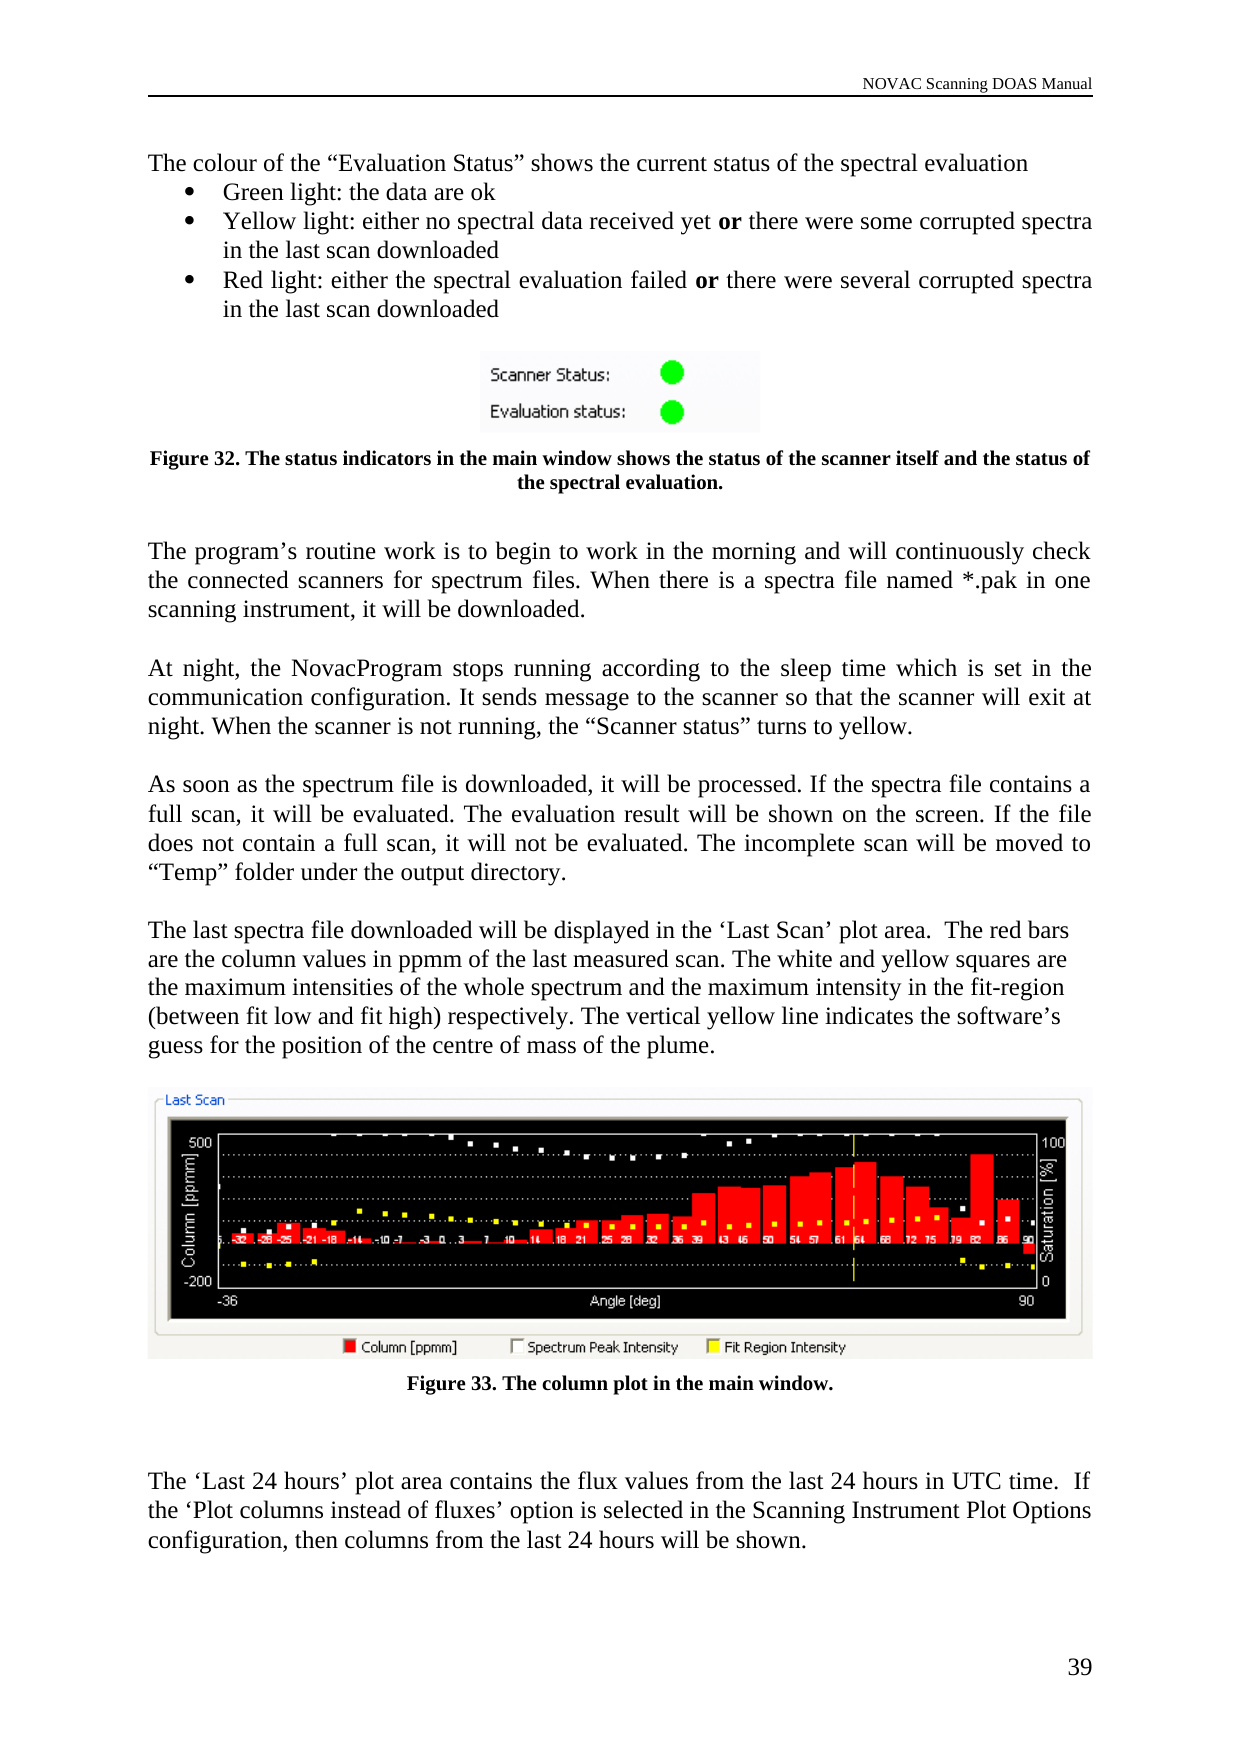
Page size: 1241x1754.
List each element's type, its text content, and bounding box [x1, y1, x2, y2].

list Green light: the data are ok [185, 177, 1093, 206]
text As soon as the spectrum file is downloaded, it will be processed. If the spectra file contains a full scan, it will be evaluated. The evaluation result will be shown on the screen. If the file does not contain a full scan, it will not be evaluated. The incomplete scan will be moved to “Temp” folder under the output directory. [148, 769, 1093, 886]
list Red light: either the spectral evaluation failed or there were several corrupted spectra in the last scan downloaded [185, 264, 1093, 323]
text Figure 32. The status indicators in the main window shows the status of the scanner itself and the status of the spectral evaluation. [148, 446, 1093, 494]
text At night, the NovacProgram stops running according to the sleep time which is set in the communication configuration. It sends message to the scanner so that the scanner will exit at night. When the scanner is not running, the “Scanner status” turns to yellow. [148, 652, 1093, 740]
text The program’s routine work is to begin to work in the morning and will continuously check the connected scanners for spectrum files. When there is a spectra file named *.pak in one scanning instrument, it will be downloaded. [148, 536, 1093, 623]
text The colour of the “Evaluation Status” shows the current status of the spectral evaluation [148, 148, 1093, 177]
list Yellow light: either no spectral data received yet or there were some corrupted spectra in the last scan downloaded [185, 206, 1093, 264]
picture [480, 351, 761, 434]
picture [147, 1087, 1093, 1359]
text The last spectra file downloaded will be displayed in the ‘Last Scan’ plot area. The red bars are the column values in ppmm of the last measured scan. The white and yellow squares are the maximum intensities of the whole spectrum and the maximum intensity in the fit-region (between fit low and fit high) respectively. The vertical yellow line indicates the software’s guess for the position of the centre of mass of the plume. [148, 915, 1093, 1059]
text The ‘Last 24 hours’ plot area contains the flux values from the last 24 hours in UTC time. If the ‘Plot columns instead of fluxes’ option is selected in the Scanning Instrument Plot Options configuration, then columns from the last 24 hours will be shown. [148, 1466, 1093, 1553]
text Figure 33. The column plot in the main window. [148, 1371, 1093, 1395]
